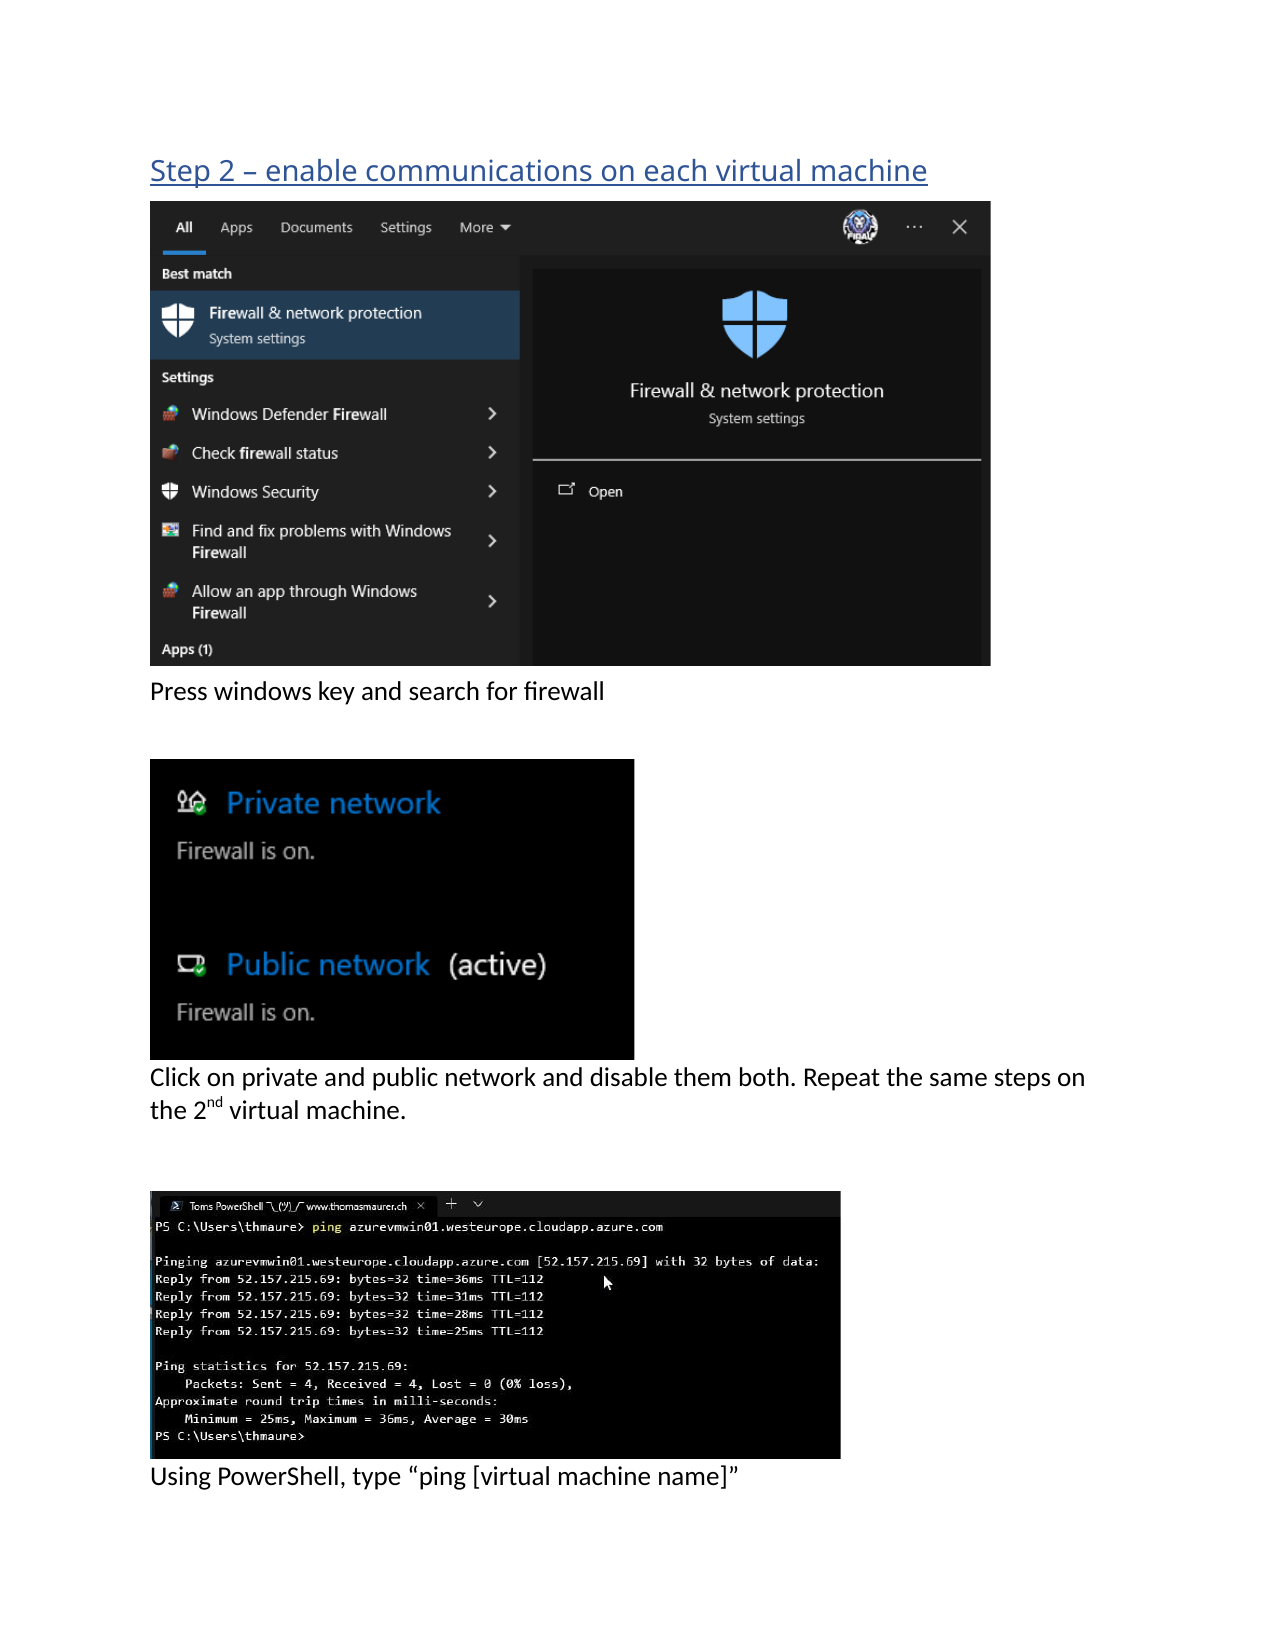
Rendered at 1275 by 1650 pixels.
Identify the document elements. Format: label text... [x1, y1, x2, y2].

picture [150, 1191, 841, 1459]
text Press windows key and search for firewall [150, 674, 1125, 707]
text Using PowerShell, type “ping [virtual machine name]” [150, 1459, 1125, 1492]
picture [150, 201, 991, 666]
picture [150, 759, 635, 1060]
subtitle Step 2 – enable communications on each virtual machine [150, 150, 1125, 190]
text Click on private and public network and disable them both. Repeat the same steps on the 2nd virtual machine. [150, 1060, 1125, 1126]
